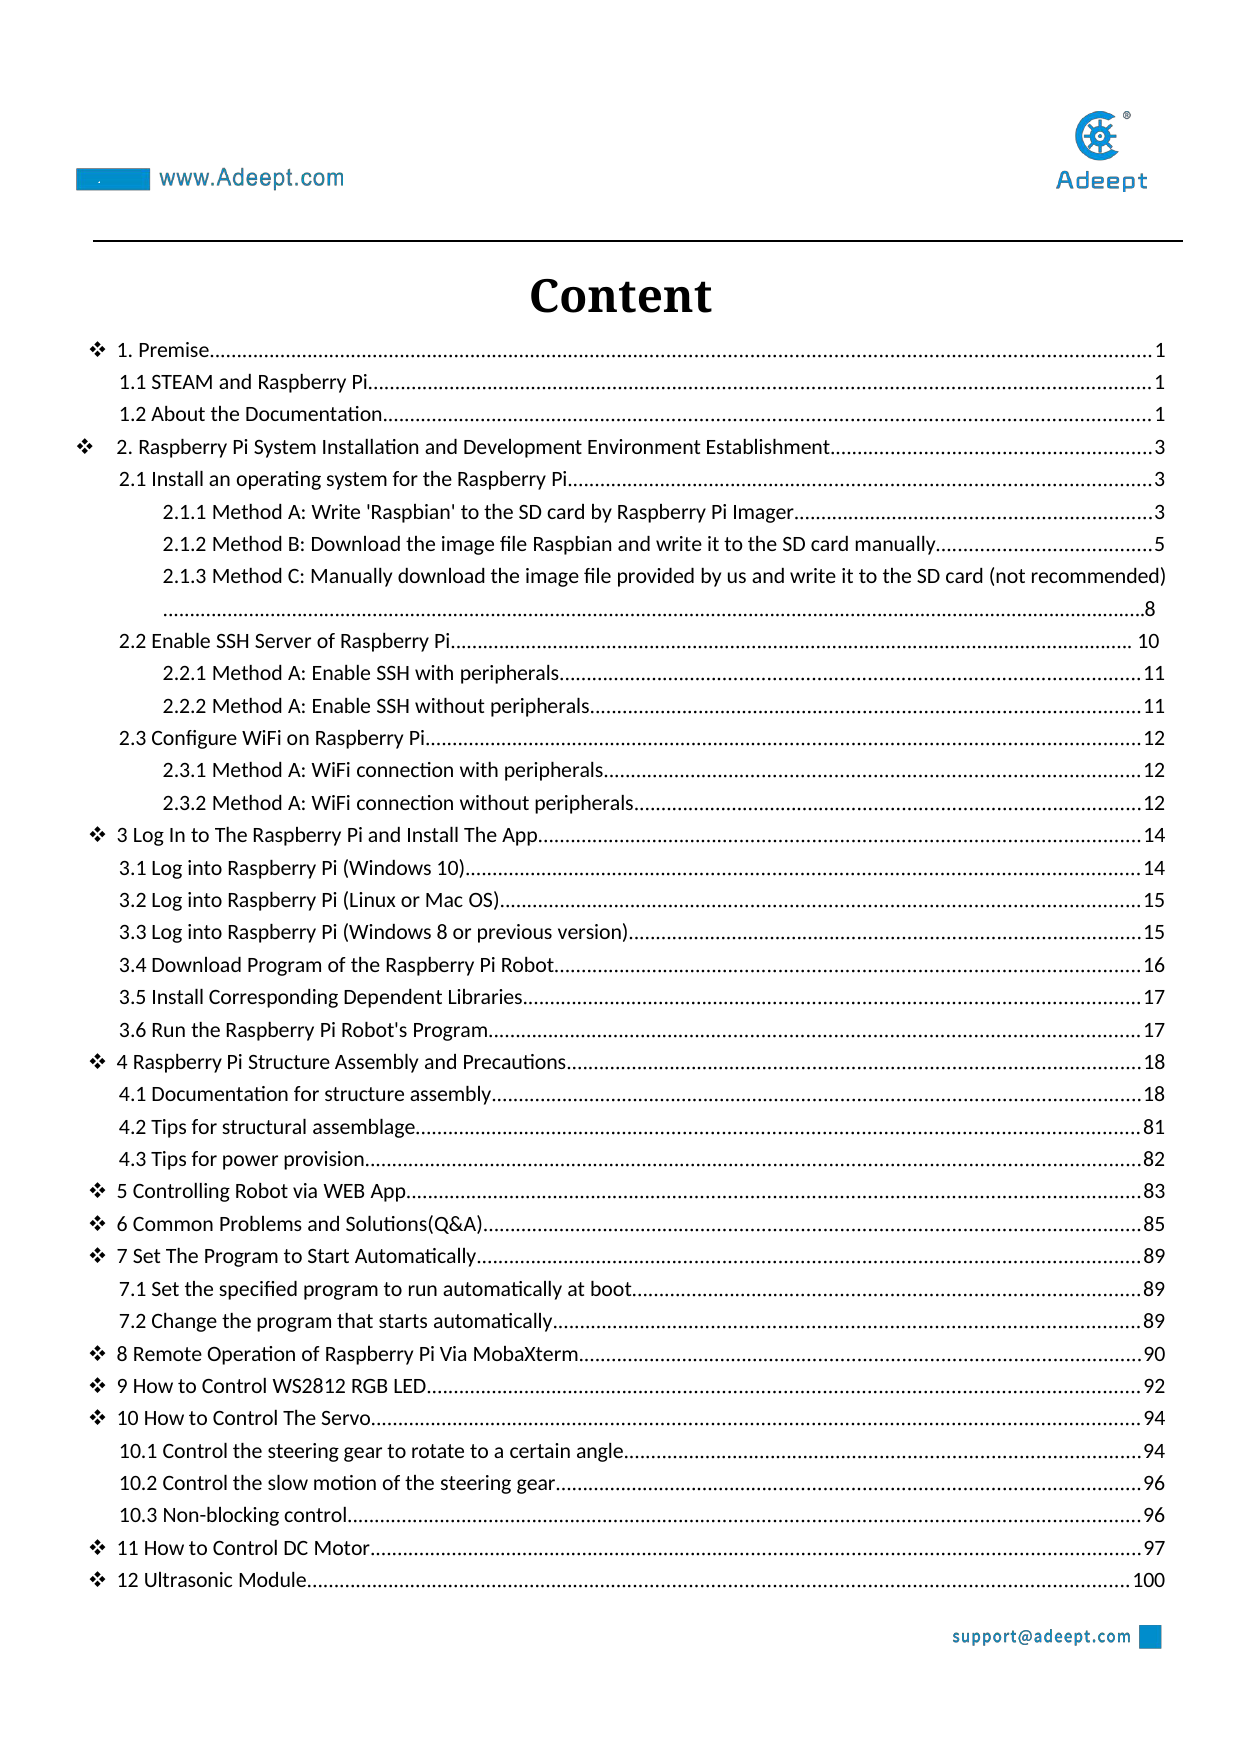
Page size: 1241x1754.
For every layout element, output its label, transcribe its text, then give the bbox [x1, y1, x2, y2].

picture [75, 167, 343, 191]
picture [1056, 111, 1147, 192]
text Content [62, 269, 1178, 323]
picture [946, 1625, 1139, 1649]
